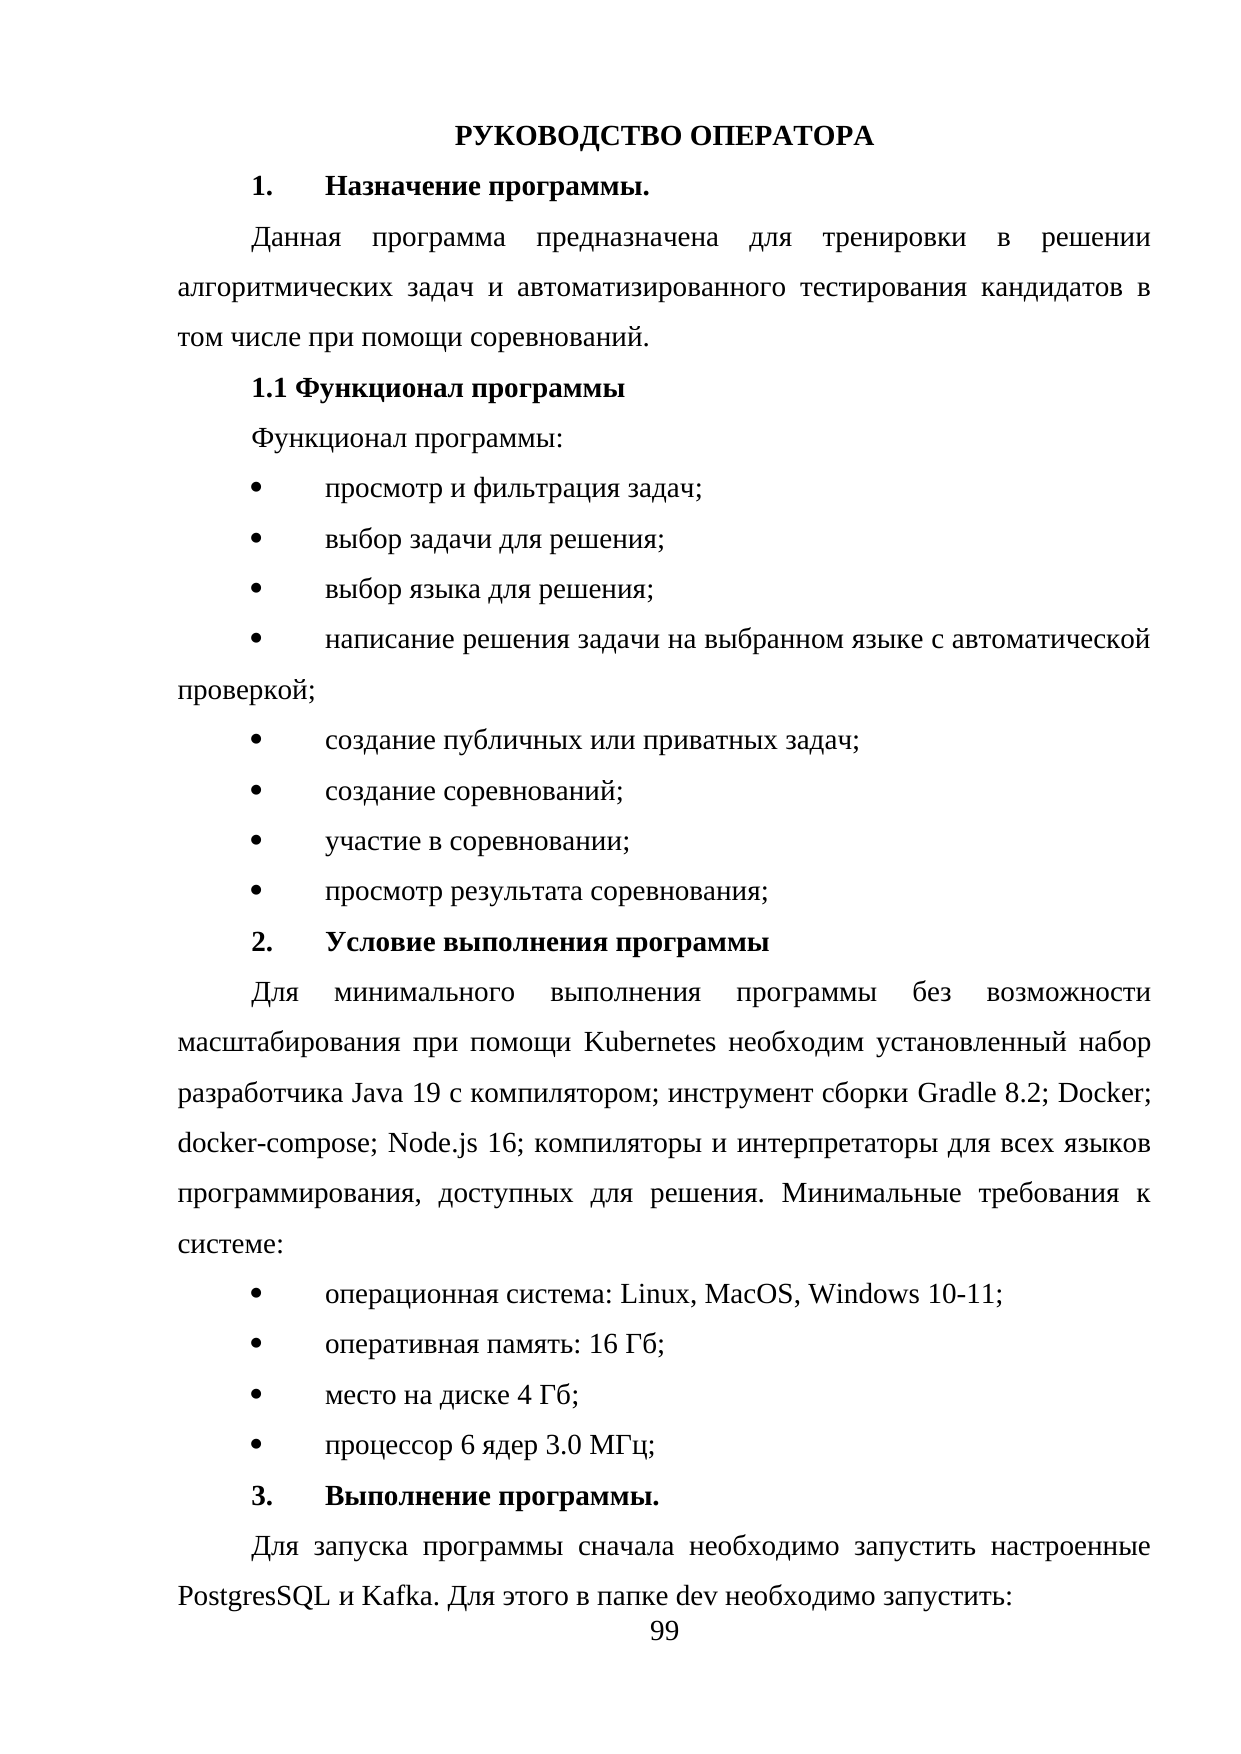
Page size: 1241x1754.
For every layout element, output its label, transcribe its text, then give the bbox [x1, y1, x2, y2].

list выбор языка для решения; [177, 571, 1152, 605]
list написание решения задачи на выбранном языке с автоматической проверкой; [177, 622, 1152, 706]
text 1.1 Функционал программы [177, 370, 1152, 403]
list место на диске 4 Гб; [177, 1377, 1152, 1411]
list оперативная память: 16 Гб; [177, 1327, 1152, 1360]
list операционная система: Linux, MacOS, Windows 10-11; [177, 1276, 1152, 1310]
list процессор 6 ядер 3.0 МГц; [177, 1427, 1152, 1461]
text Для запуска программы сначала необходимо запустить настроенные PostgresSQL и Kafka. Для этого в папке dev необходимо запустить: [177, 1528, 1152, 1612]
list создание публичных или приватных задач; [177, 722, 1152, 756]
list просмотр результата соревнования; [177, 873, 1152, 907]
text Для минимального выполнения программы без возможности масштабирования при помощи Kubernetes необходим установленный набор разработчика Java 19 с компилятором; инструмент сборки Gradle 8.2; Docker; docker-compose; Node.js 16; компиляторы и интерпретаторы для всех языков программирования, доступных для решения. Минимальные требования к системе: [177, 974, 1152, 1259]
subtitle РУКОВОДСТВО ОПЕРАТОРА [177, 118, 1152, 152]
list Выполнение программы. [177, 1478, 1152, 1511]
list создание соревнований; [177, 773, 1152, 806]
text Данная программа предназначена для тренировки в решении алгоритмических задач и автоматизированного тестирования кандидатов в том числе при помощи соревнований. [177, 219, 1152, 353]
list Назначение программы. [177, 168, 1152, 202]
list участие в соревновании; [177, 823, 1152, 857]
list Условие выполнения программы [177, 924, 1152, 957]
list просмотр и фильтрация задач; [177, 470, 1152, 504]
list выбор задачи для решения; [177, 521, 1152, 554]
text Функционал программы: [177, 420, 1152, 453]
